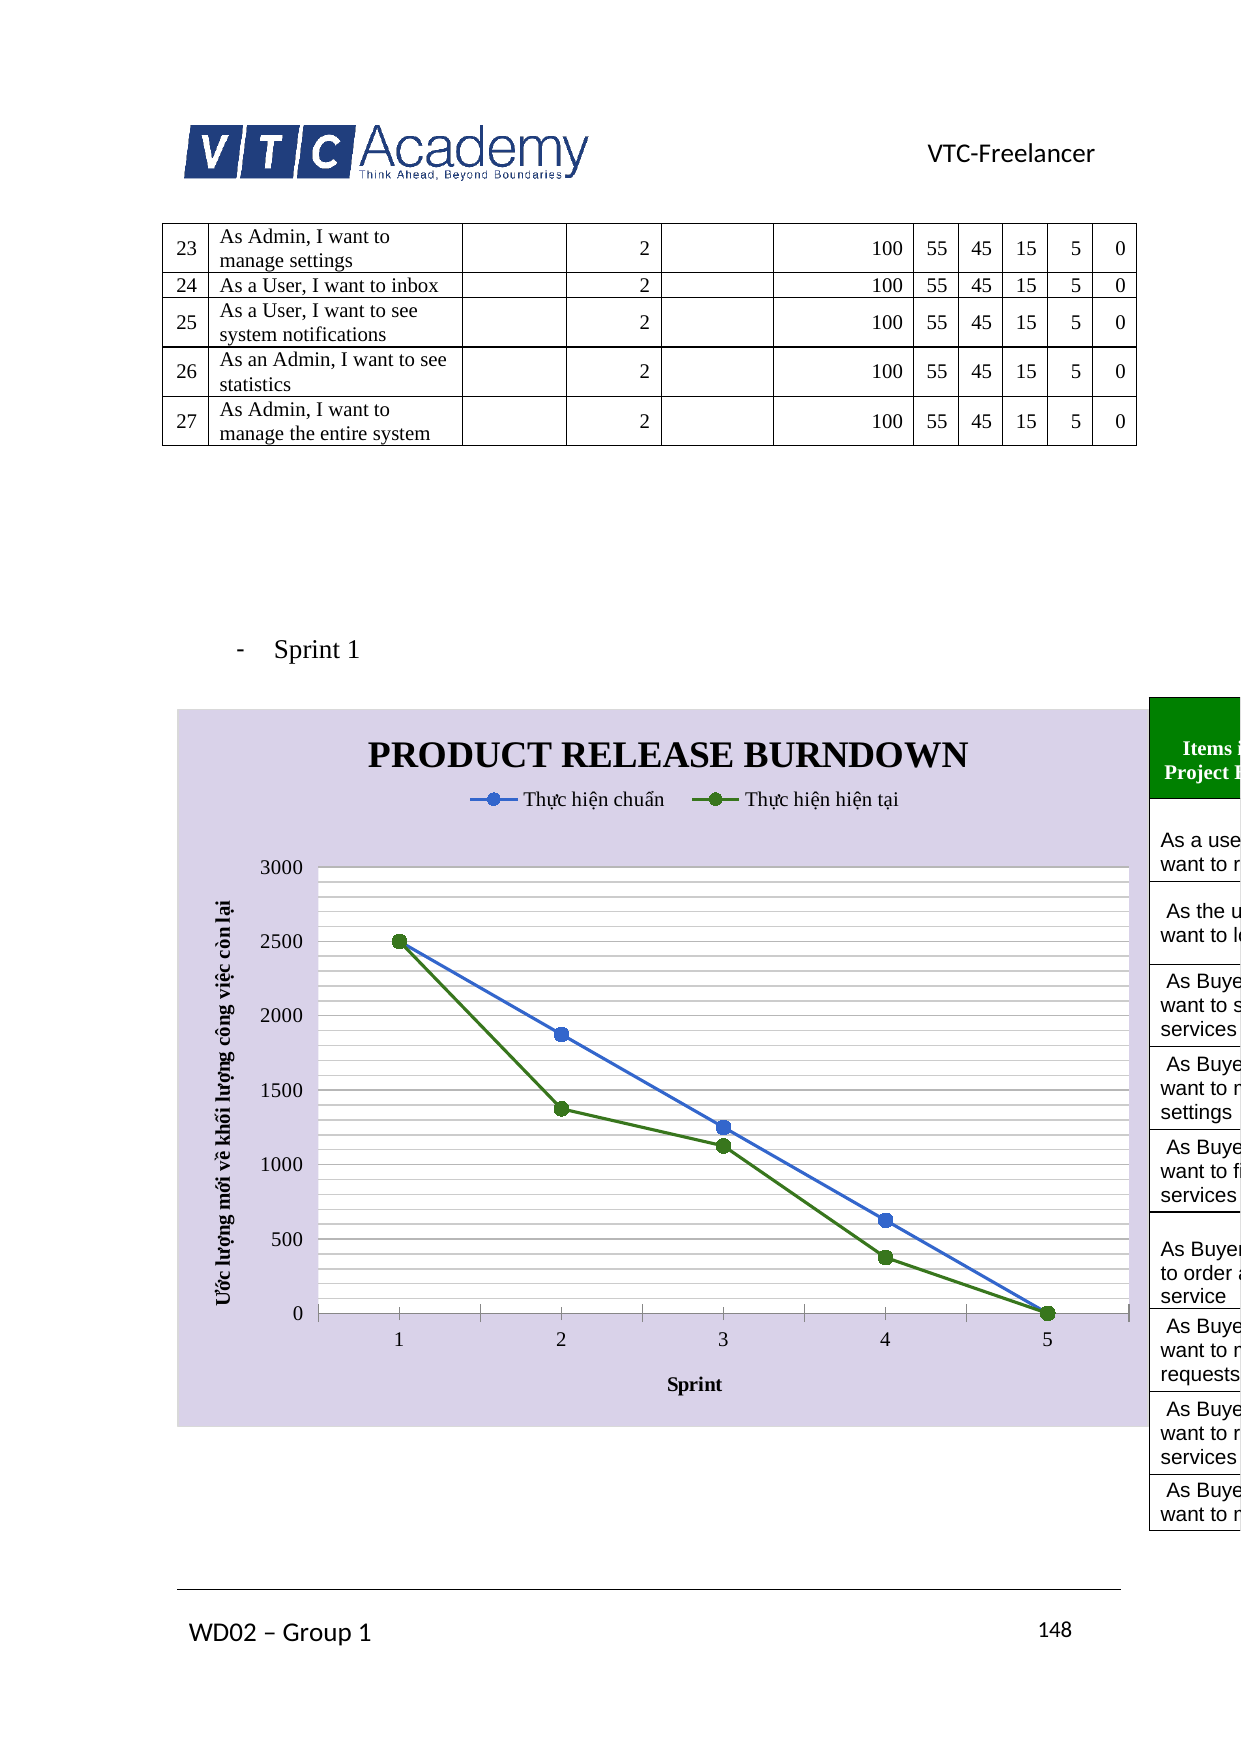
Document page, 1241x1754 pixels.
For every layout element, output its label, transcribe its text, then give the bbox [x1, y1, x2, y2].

table_cell [662, 397, 773, 445]
table_cell 2 [567, 224, 661, 272]
table_cell 5 [1048, 298, 1092, 346]
table_cell 2 [567, 348, 661, 396]
table_cell 100 [774, 273, 913, 297]
list Sprint 1 [236, 633, 1122, 666]
table_cell 25 [163, 298, 208, 346]
table_cell 24 [163, 273, 208, 297]
table_cell 0 [1093, 298, 1136, 346]
table_cell 27 [163, 397, 208, 445]
table_cell 100 [774, 298, 913, 346]
table_cell [463, 224, 566, 272]
table_cell 5 [1048, 273, 1092, 297]
table_cell 55 [914, 348, 958, 396]
table_cell [662, 273, 773, 297]
table_cell 55 [914, 224, 958, 272]
table_cell 45 [959, 397, 1002, 445]
table_cell 5 [1048, 224, 1092, 272]
table_cell As a User, I want to see system notifications [209, 298, 462, 346]
table_cell 15 [1003, 298, 1047, 346]
table_cell [463, 397, 566, 445]
table_cell 5 [1048, 348, 1092, 396]
table_cell As the user I want to log in [1150, 882, 1240, 963]
picture [169, 112, 603, 193]
table_cell 15 [1003, 397, 1047, 445]
table_cell 45 [959, 224, 1002, 272]
table_cell 100 [774, 397, 913, 445]
table_cell 55 [914, 273, 958, 297]
table_cell As Buyer I want to manage requests [1150, 1309, 1240, 1391]
table_cell 55 [914, 397, 958, 445]
table_cell 45 [959, 273, 1002, 297]
table_cell 45 [959, 348, 1002, 396]
table_cell As Buyer I want to report services [1150, 1392, 1240, 1473]
table_cell As Admin, I want to manage the entire system [209, 397, 462, 445]
table_cell 15 [1003, 348, 1047, 396]
table_cell [662, 298, 773, 346]
table_cell [463, 298, 566, 346]
table_cell As an Admin, I want to see statistics [209, 348, 462, 396]
table_cell As Buyer I want to manage orders [1150, 1475, 1240, 1529]
table_cell 15 [1003, 273, 1047, 297]
table_cell 26 [163, 348, 208, 396]
table_cell 0 [1093, 273, 1136, 297]
table_cell As Buyer I want to manage settings [1150, 1047, 1240, 1129]
table_cell 2 [567, 397, 661, 445]
table_cell 100 [774, 224, 913, 272]
table_cell [463, 348, 566, 396]
table_header Items in the Project Backlog [1150, 698, 1240, 798]
table_cell As a user I want to register [1150, 799, 1240, 881]
table_cell 2 [567, 298, 661, 346]
table_cell 0 [1093, 224, 1136, 272]
table_cell 0 [1093, 348, 1136, 396]
table_cell [662, 224, 773, 272]
table_cell As Buyer I want to see all services [1150, 965, 1240, 1046]
table_cell 5 [1048, 397, 1092, 445]
table_cell 45 [959, 298, 1002, 346]
table_cell [463, 273, 566, 297]
table_cell 2 [567, 273, 661, 297]
table_cell As Buyer I want to order a service [1150, 1213, 1240, 1308]
table_cell 100 [774, 348, 913, 396]
table_cell [662, 348, 773, 396]
table_cell 0 [1093, 397, 1136, 445]
table_cell 23 [163, 224, 208, 272]
table_cell As a User, I want to inbox [209, 273, 462, 297]
table_cell 15 [1003, 224, 1047, 272]
table_cell As Buyer I want to find services [1150, 1130, 1240, 1211]
table_cell As Admin, I want to manage settings [209, 224, 462, 272]
table_cell 55 [914, 298, 958, 346]
